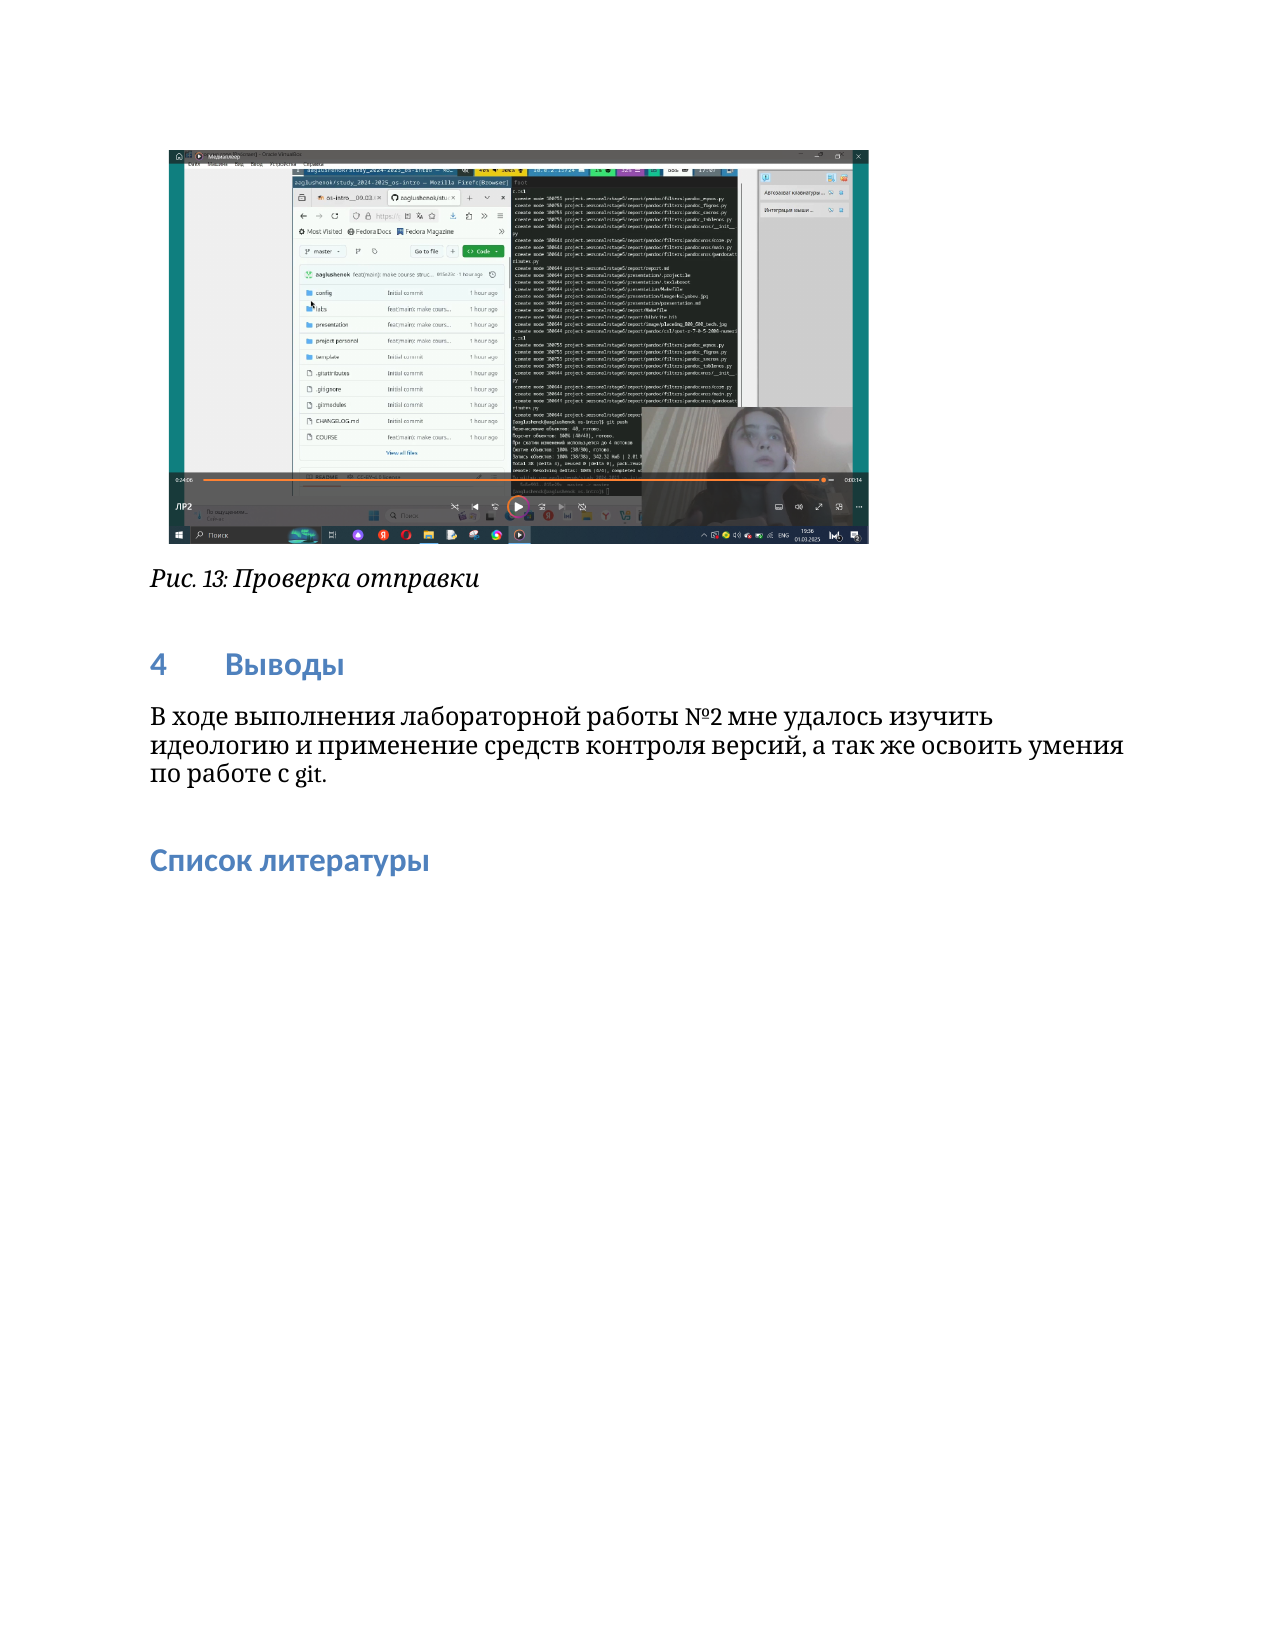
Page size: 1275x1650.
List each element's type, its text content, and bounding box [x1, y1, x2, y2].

text В ходе выполнения лабораторной работы №2 мне удалось изучить идеологию и применение средств контроля версий, а так же освоить умения по работе с git. [150, 703, 1125, 789]
subtitle 4 Выводы [150, 643, 1125, 684]
picture [168, 150, 869, 544]
text Рис. 13: Проверка отправки [150, 564, 1125, 593]
subtitle Список литературы [150, 839, 1125, 880]
